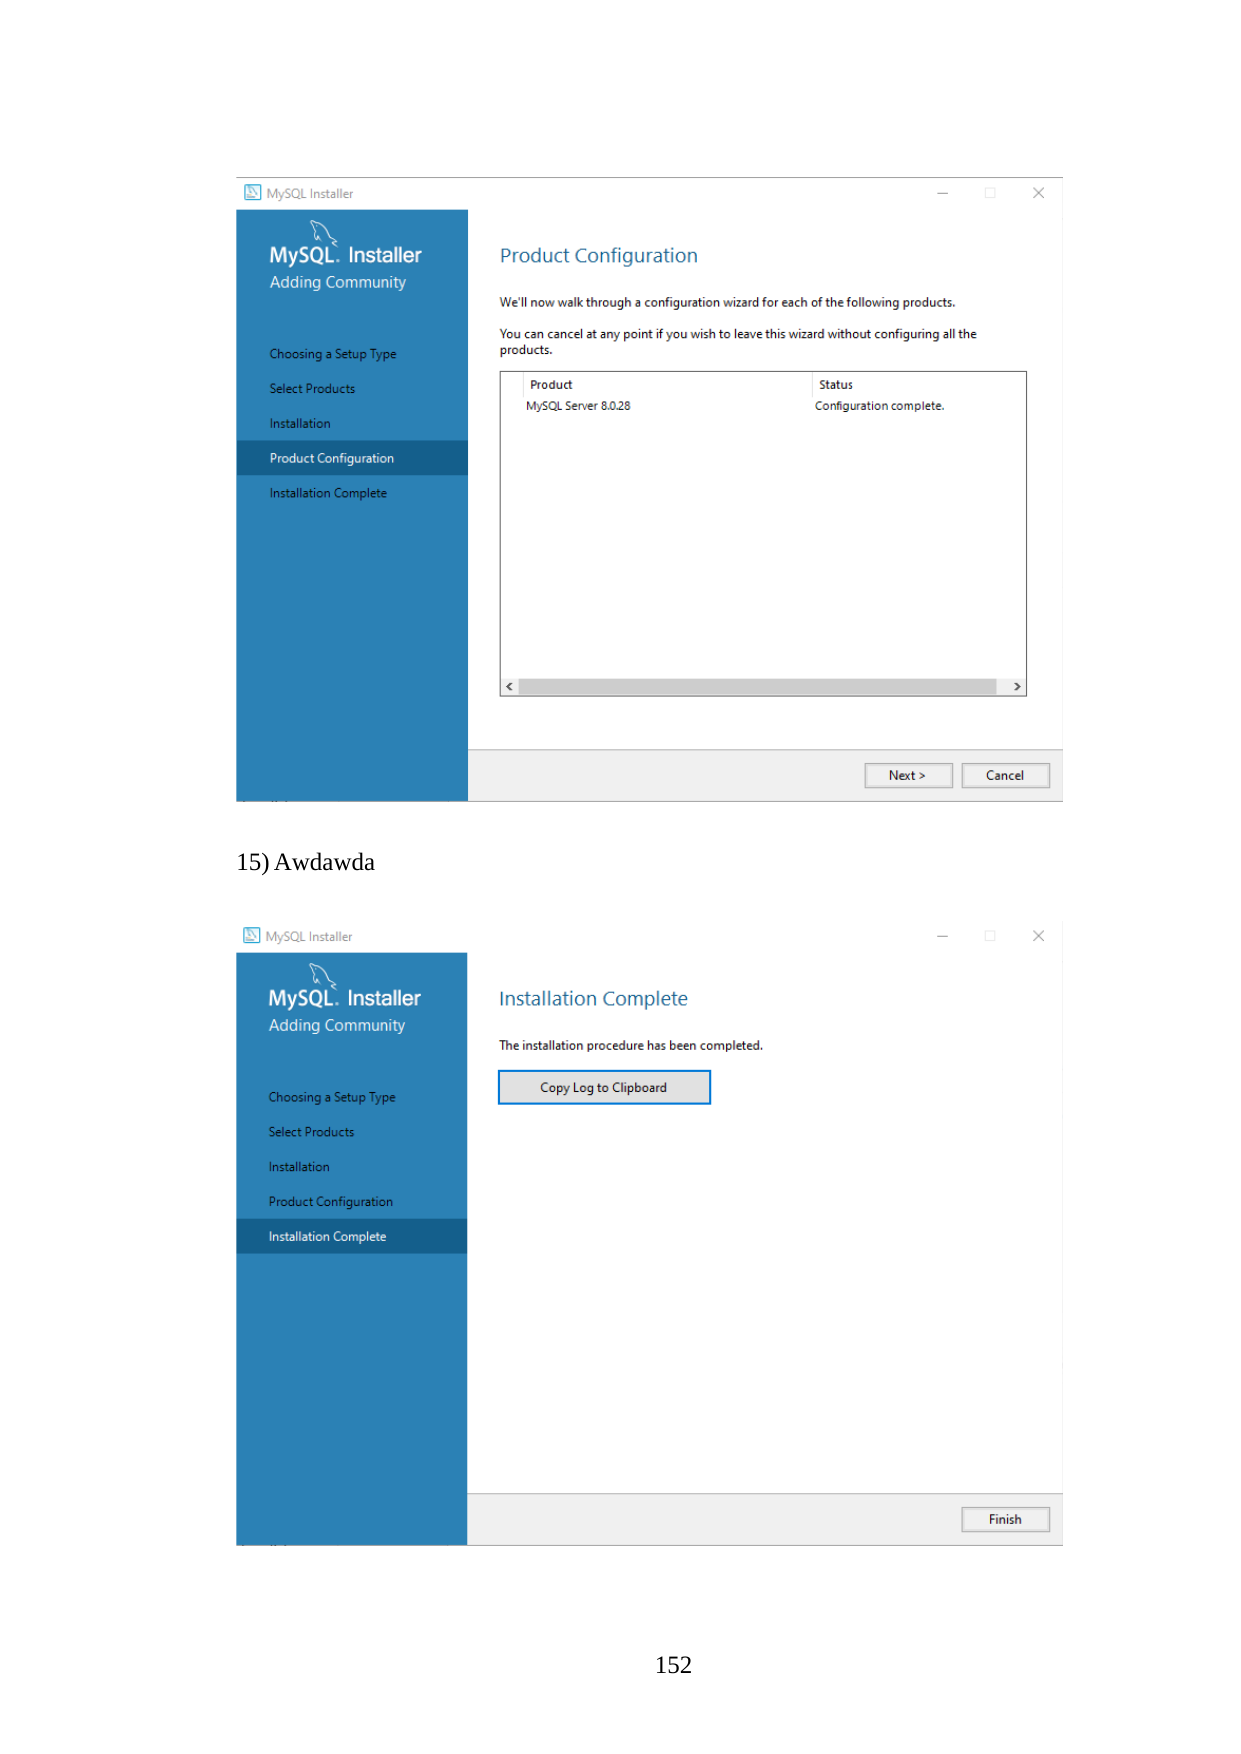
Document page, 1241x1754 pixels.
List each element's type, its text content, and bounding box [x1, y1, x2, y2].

picture [236, 921, 1063, 1546]
picture [236, 177, 1063, 802]
list Awdawda [236, 847, 1063, 876]
